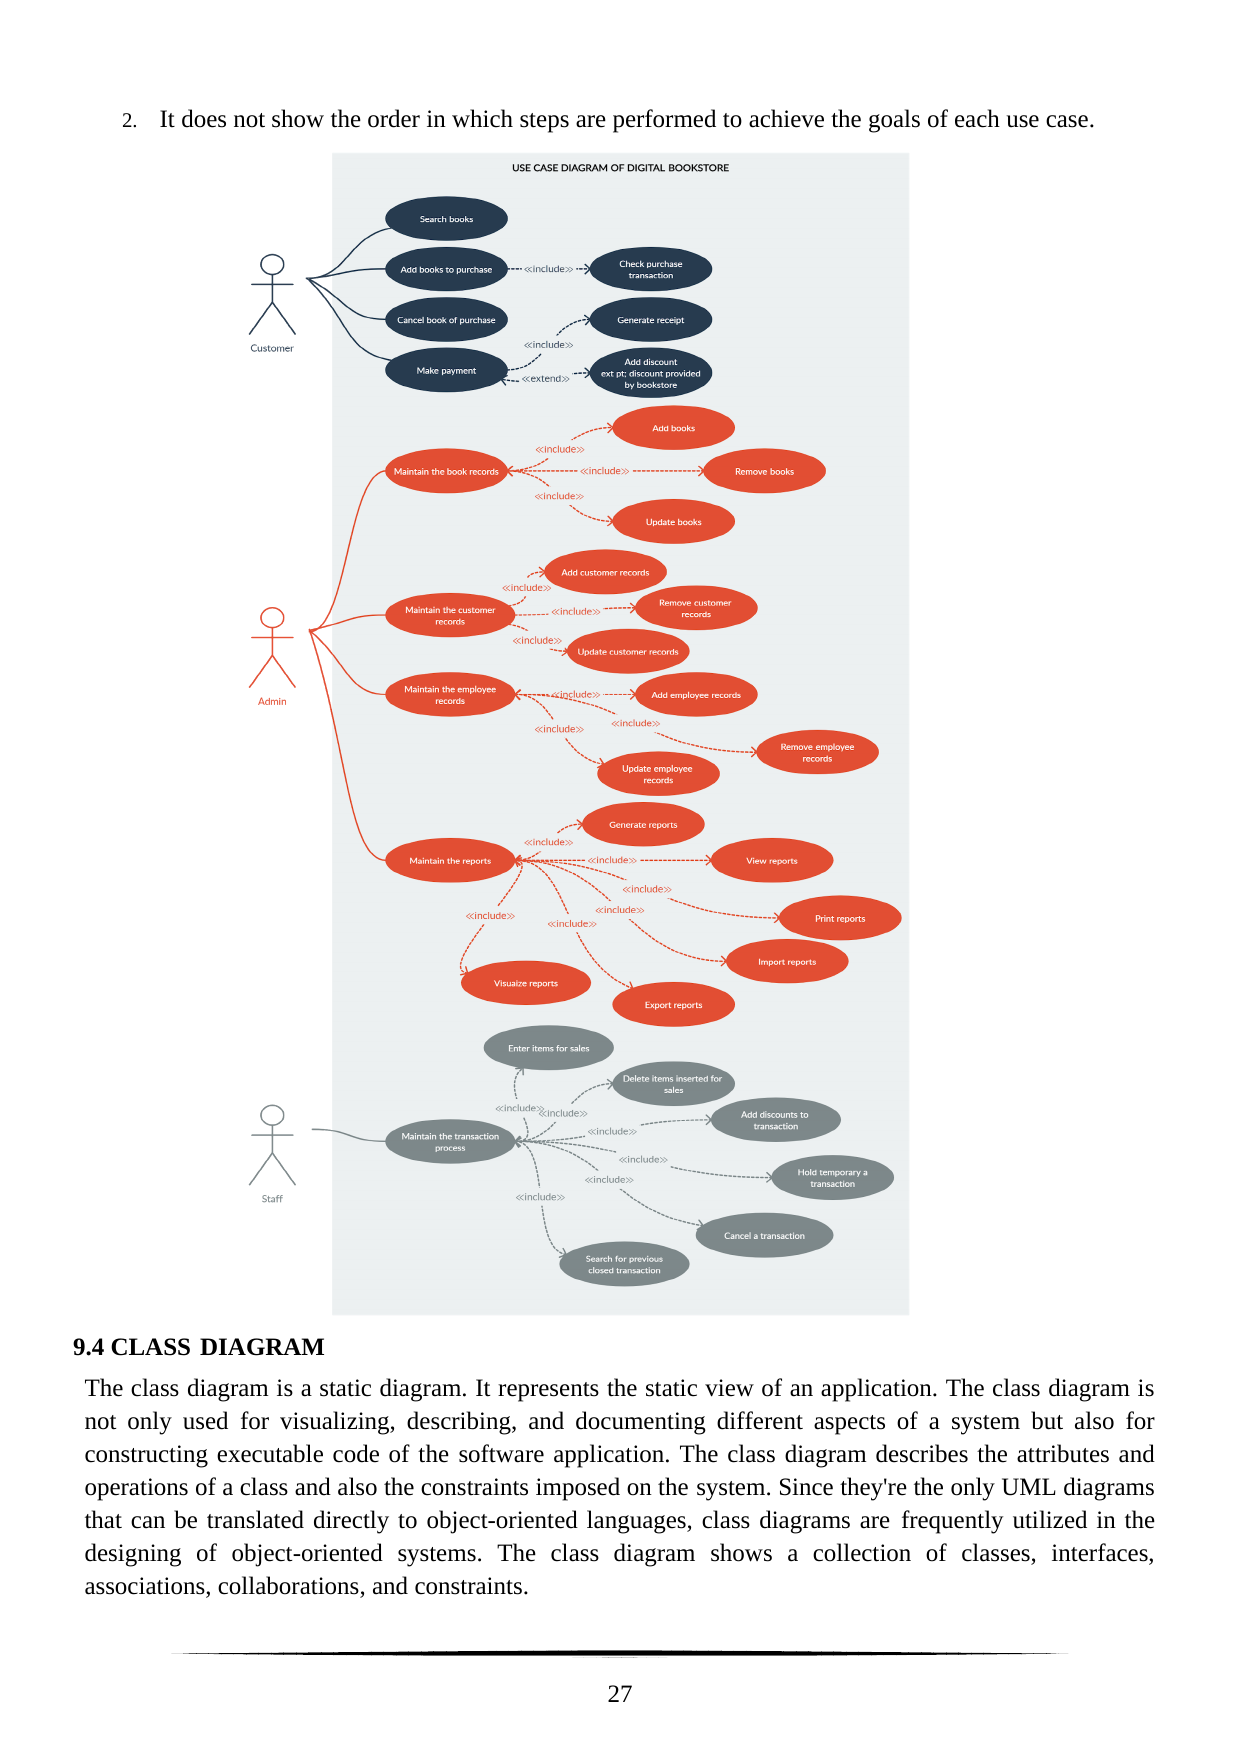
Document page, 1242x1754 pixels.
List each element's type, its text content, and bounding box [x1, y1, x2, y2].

picture [171, 1649, 1069, 1658]
list It does not show the order in which steps are performed to achieve the goals of each use case. [122, 104, 1167, 133]
picture [234, 139, 924, 1329]
text The class diagram is a static diagram. It represents the static view of an application. The class diagram is not only used for visualizing, describing, and documenting different aspects of a system but also for constructing executable code of the software application. The class diagram describes the attributes and operations of a class and also the constraints imposed on the system. Since they're the only UML diagrams that can be translated directly to object-oriented languages, class diagrams are frequently utilized in the designing of object-oriented systems. The class diagram shows a collection of classes, interfaces, associations, collaborations, and constraints. [84, 1373, 1156, 1600]
